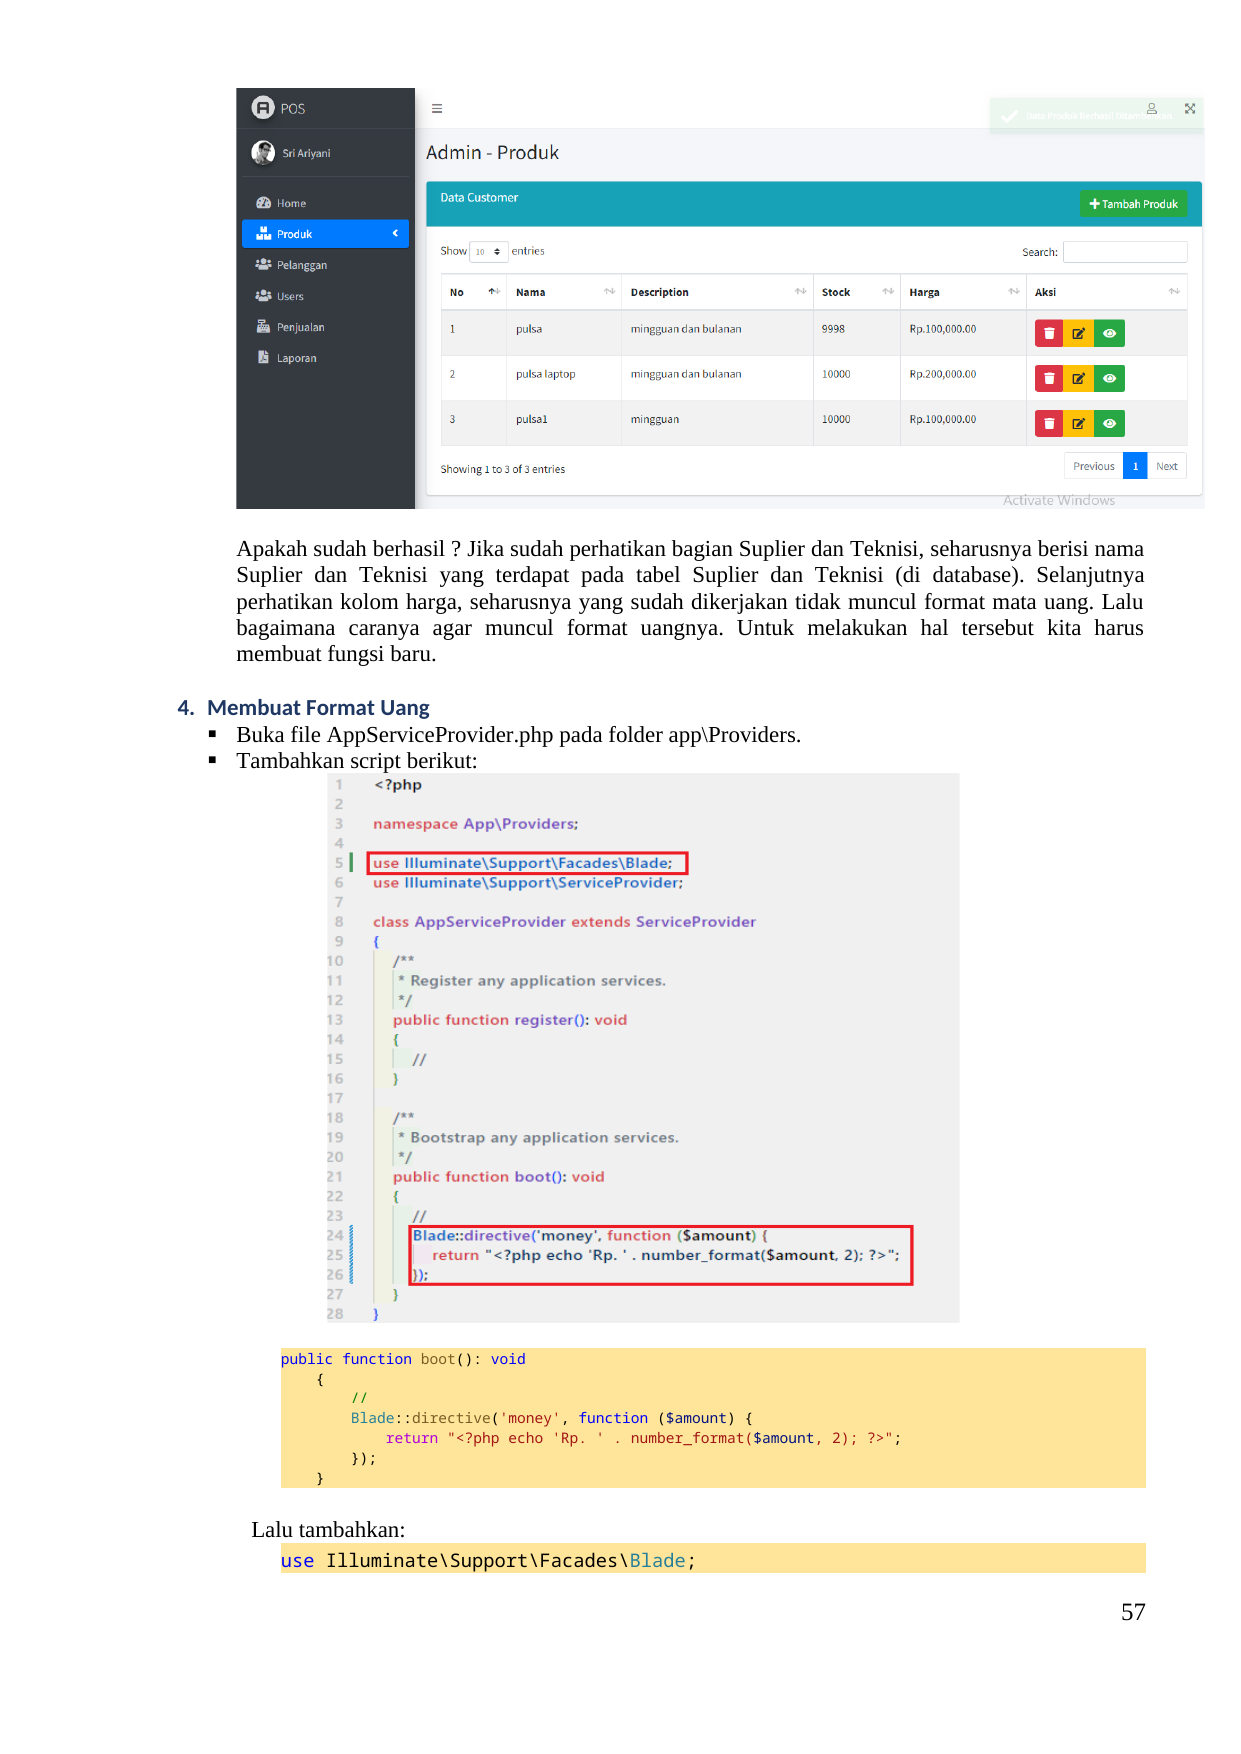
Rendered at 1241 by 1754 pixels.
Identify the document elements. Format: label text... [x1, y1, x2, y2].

text }); [281, 1448, 1146, 1468]
list Tambahkan script berikut: [207, 747, 1146, 774]
subtitle Membuat Format Uang [177, 693, 1146, 721]
text return "<?php echo 'Rp. ' . number_format($amount, 2); ?>"; [281, 1428, 1146, 1448]
picture [327, 773, 960, 1323]
text Apakah sudah berhasil ? Jika sudah perhatikan bagian Suplier dan Teknisi, seharusnya berisi nama Suplier dan Teknisi yang terdapat pada tabel Suplier dan Teknisi (di database). Selanjutnya perhatikan kolom harga, seharusnya yang sudah dikerjakan tidak muncul format mata uang. Lalu bagaimana caranya agar muncul format uangnya. Untuk melakukan hal tersebut kita harus membuat fungsi baru. [236, 535, 1146, 667]
text { [281, 1368, 1146, 1388]
text public function boot(): void [281, 1348, 1146, 1368]
text // [281, 1388, 1146, 1408]
text Lalu tambahkan: [251, 1517, 1146, 1543]
picture [236, 88, 1205, 509]
text use Illuminate\Support\Facades\Blade; [281, 1543, 1146, 1573]
text Blade::directive('money', function ($amount) { [281, 1408, 1146, 1428]
text } [281, 1468, 1146, 1488]
list Buka file AppServiceProvider.php pada folder app\Providers. [207, 721, 1146, 747]
